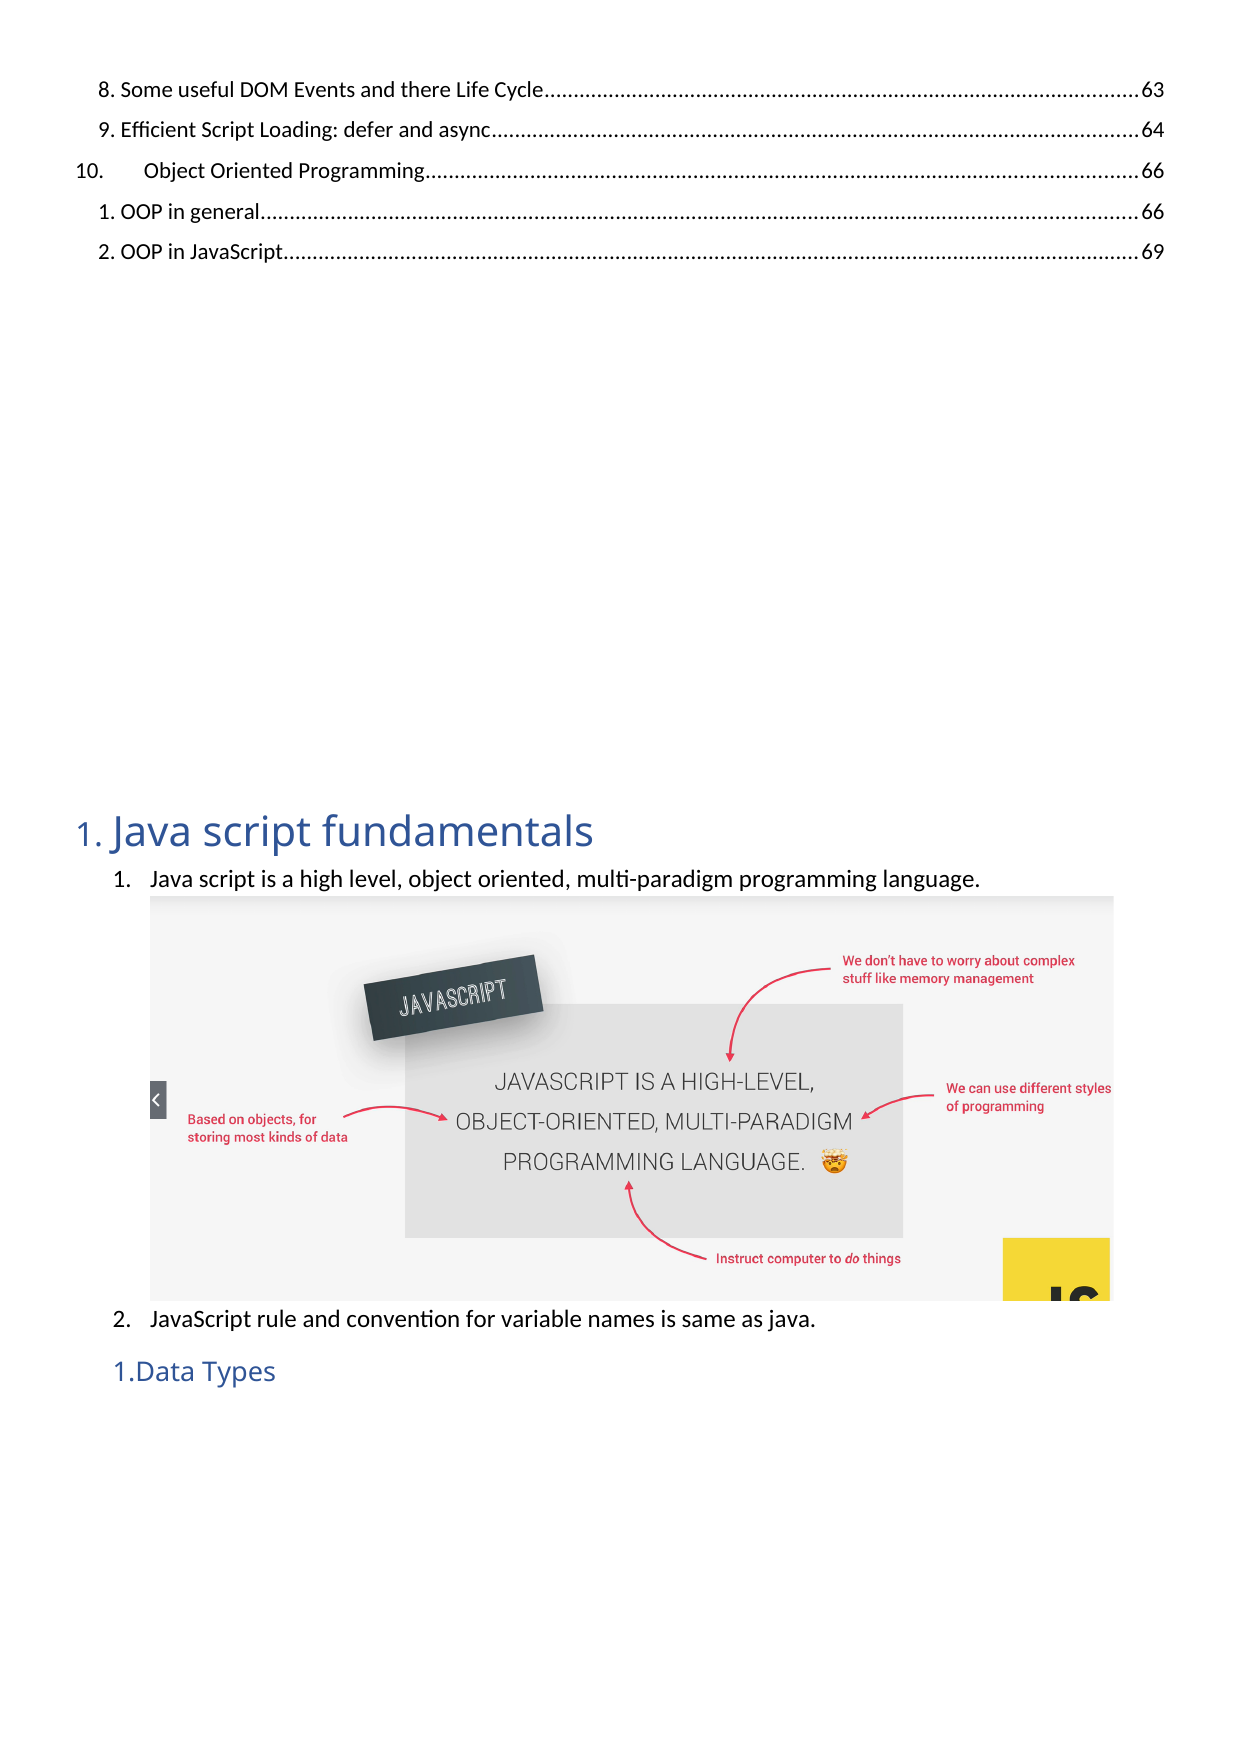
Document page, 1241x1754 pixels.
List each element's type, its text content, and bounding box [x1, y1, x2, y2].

list Java script is a high level, object oriented, multi-paradigm programming language. [112, 863, 1165, 894]
picture [150, 896, 1114, 1301]
list JavaScript rule and convention for variable names is same as java. [112, 1303, 1165, 1333]
subtitle 1.Data Types [112, 1352, 1165, 1389]
subtitle Java script fundamentals [75, 802, 1165, 859]
